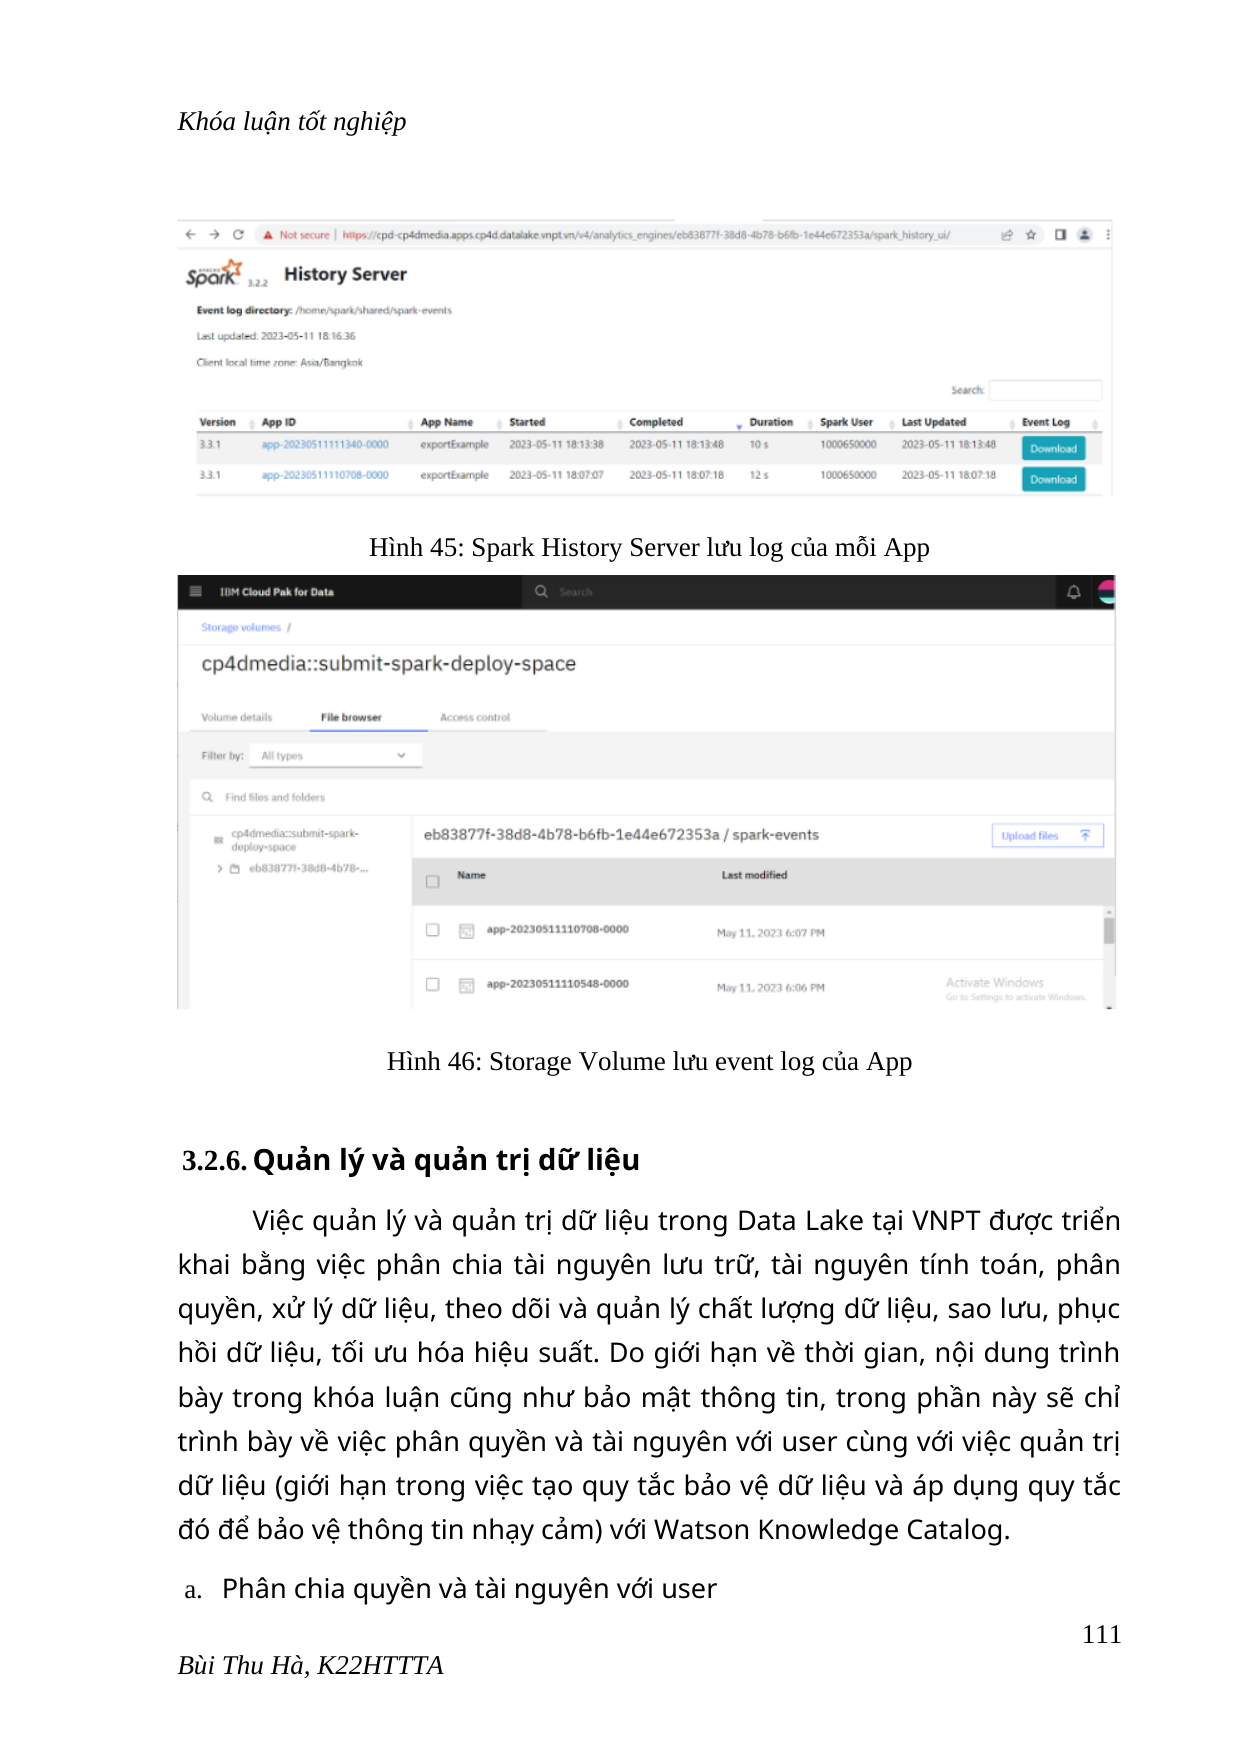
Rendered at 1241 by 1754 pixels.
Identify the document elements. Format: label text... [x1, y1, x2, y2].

list Phân chia quyền và tài nguyên với user [184, 1570, 1122, 1607]
text Hình 46: Storage Volume lưu event log của App [177, 1045, 1122, 1076]
text Hình 45: Spark History Server lưu log của mỗi App [177, 531, 1122, 562]
text Việc quản lý và quản trị dữ liệu trong Data Lake tại VNPT được triển khai bằng việc phân chia tài nguyên lưu trữ, tài nguyên tính toán, phân quyền, xử lý dữ liệu, theo dõi và quản lý chất lượng dữ liệu, sao lưu, phục hồi dữ liệu, tối ưu hóa hiệu suất. Do giới hạn về thời gian, nội dung trình bày trong khóa luận cũng như bảo mật thông tin, trong phần này sẽ chỉ trình bày về việc phân quyền và tài nguyên với user cùng với việc quản trị dữ liệu (giới hạn trong việc tạo quy tắc bảo vệ dữ liệu và áp dụng quy tắc đó để bảo vệ thông tin nhạy cảm) với Watson Knowledge Catalog. [177, 1201, 1122, 1547]
text Quản lý và quản trị dữ liệu [215, 1139, 1122, 1178]
picture [177, 217, 1113, 519]
picture [177, 575, 1117, 1033]
